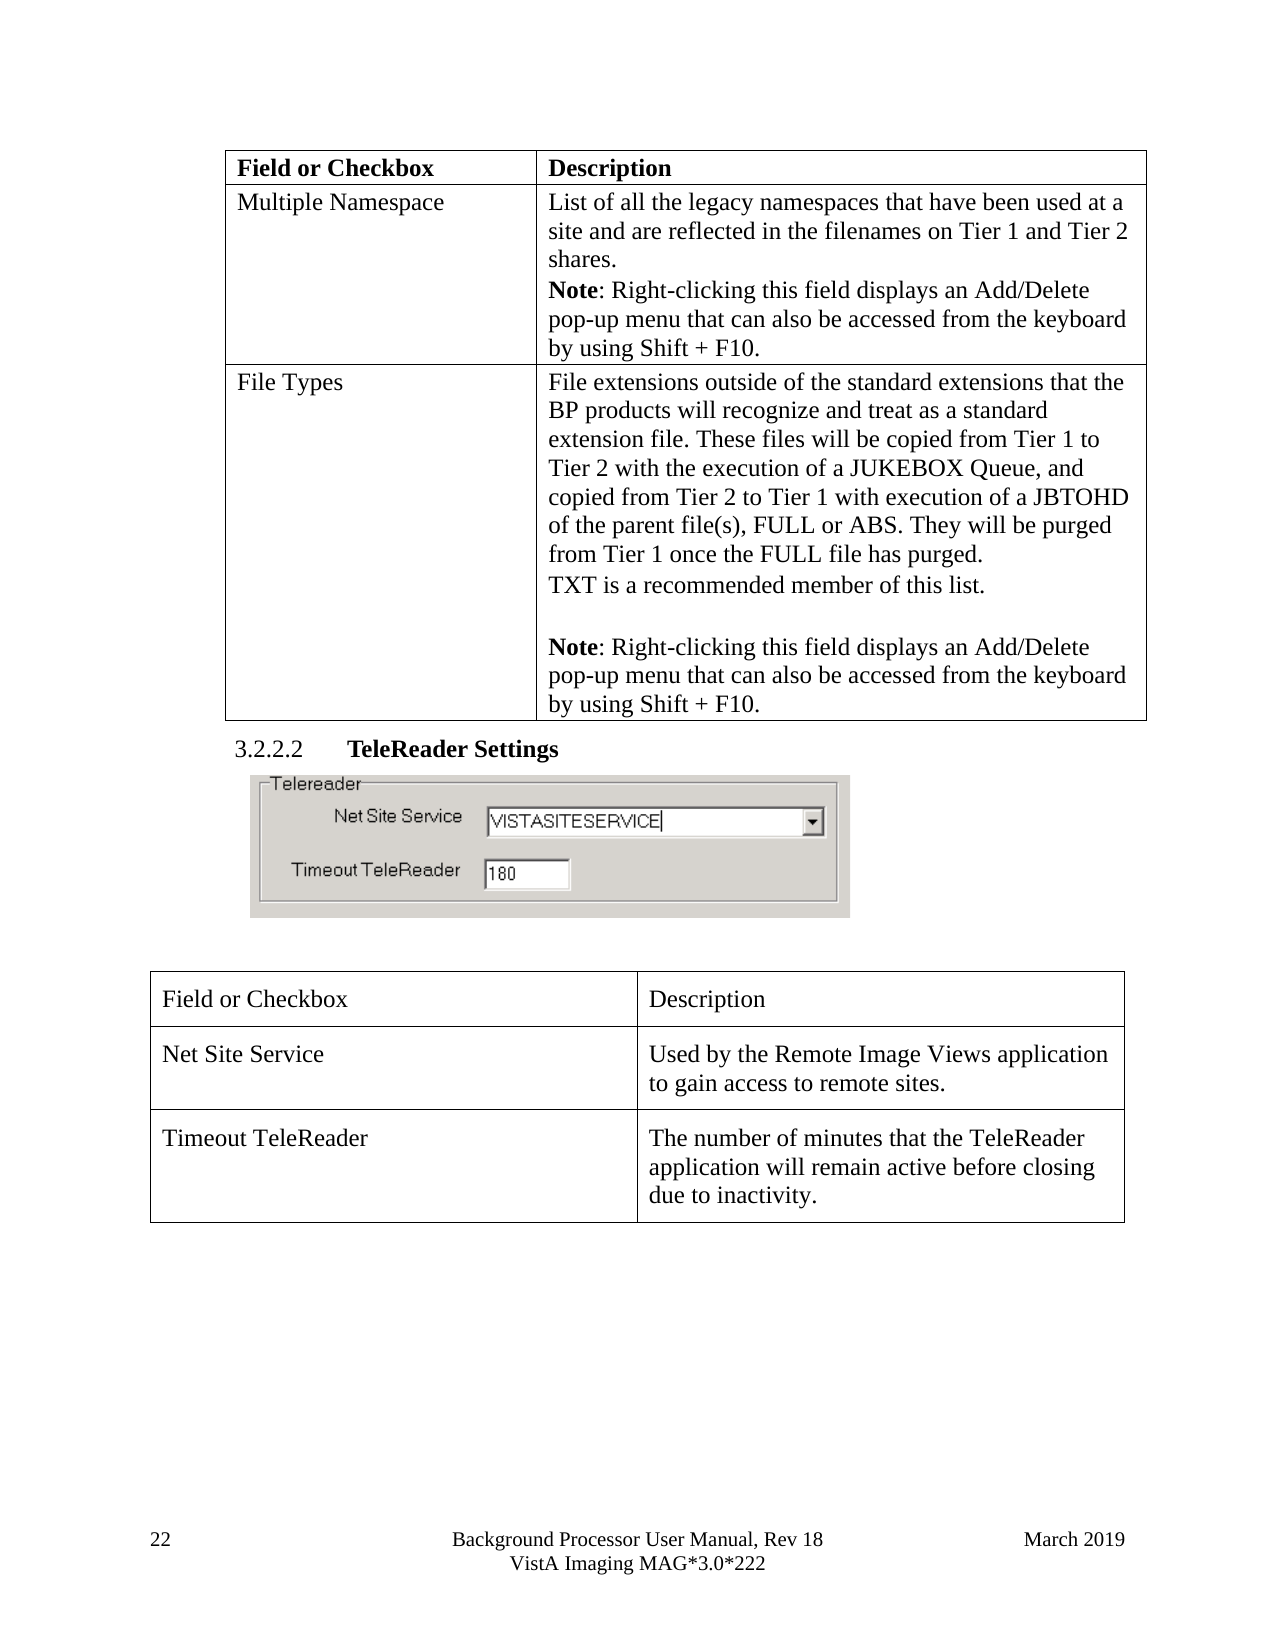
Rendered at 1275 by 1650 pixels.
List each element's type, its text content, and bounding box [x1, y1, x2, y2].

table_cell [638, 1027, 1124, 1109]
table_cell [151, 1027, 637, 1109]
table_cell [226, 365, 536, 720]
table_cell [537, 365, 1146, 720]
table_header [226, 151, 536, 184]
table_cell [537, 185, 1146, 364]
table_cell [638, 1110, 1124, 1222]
subtitle TeleReader Settings [234, 734, 1125, 762]
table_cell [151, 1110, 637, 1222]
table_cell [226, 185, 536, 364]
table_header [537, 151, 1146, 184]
picture [250, 775, 851, 918]
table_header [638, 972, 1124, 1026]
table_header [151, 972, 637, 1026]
